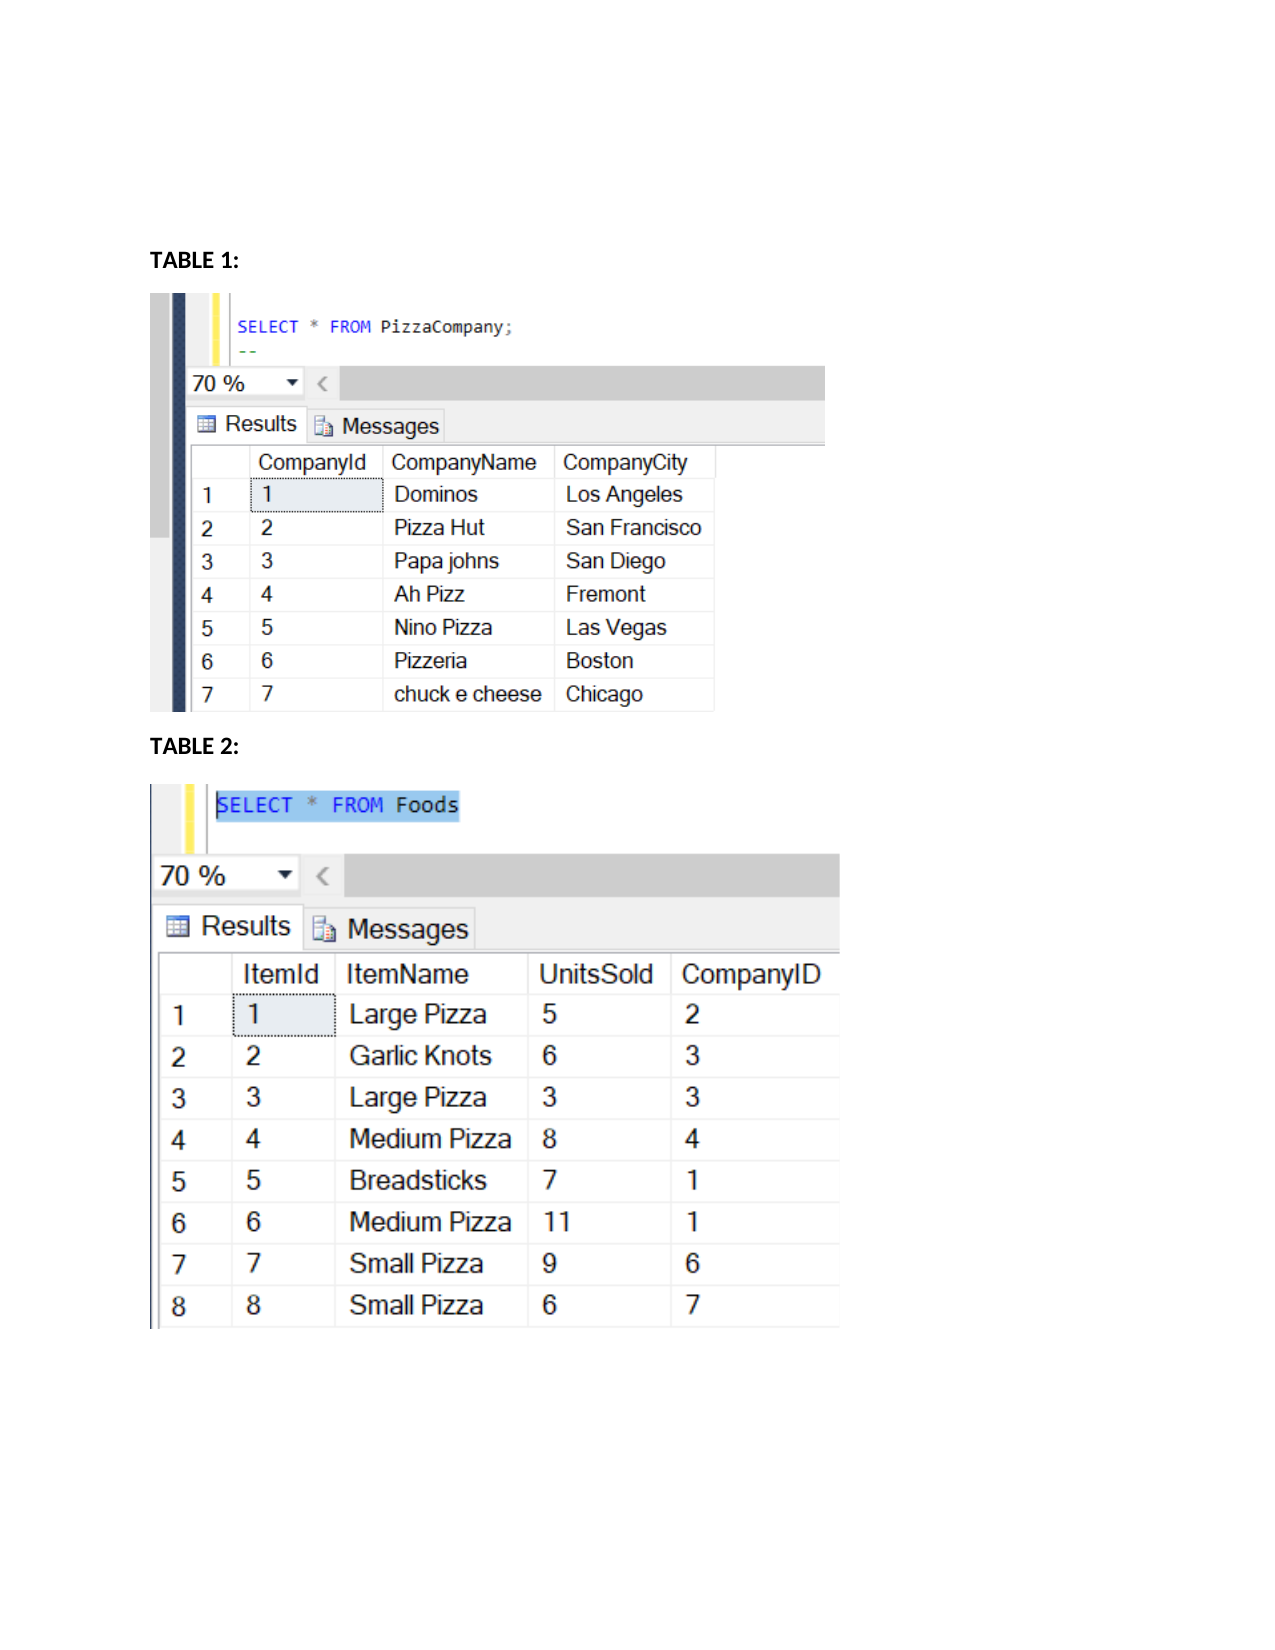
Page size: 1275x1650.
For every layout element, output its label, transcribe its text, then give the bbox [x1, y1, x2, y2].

picture [150, 784, 840, 1329]
picture [150, 293, 825, 712]
text TABLE 2: [150, 730, 1125, 761]
text TABLE 1: [150, 244, 1125, 274]
